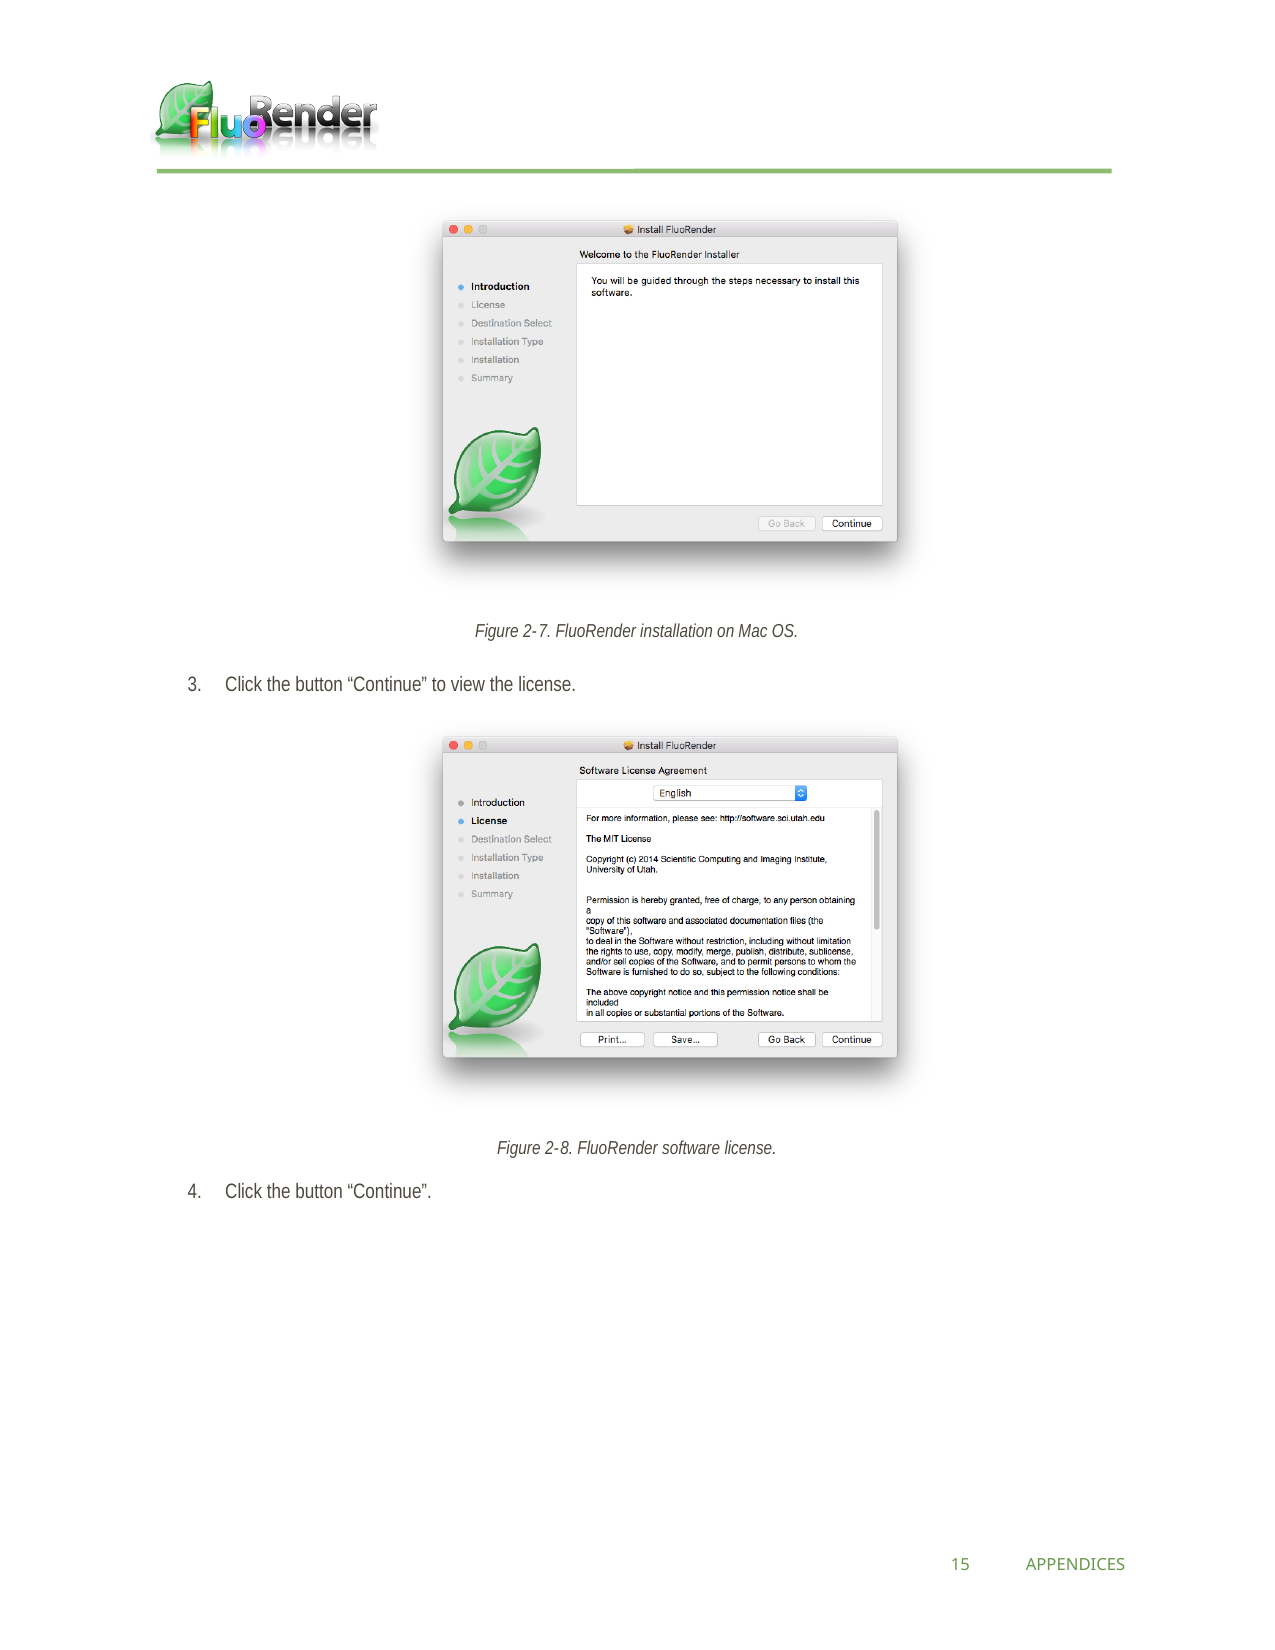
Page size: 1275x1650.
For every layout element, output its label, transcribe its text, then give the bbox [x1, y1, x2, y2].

list Click the button “Continue”. [187, 1179, 1125, 1203]
picture [399, 701, 951, 1131]
text Figure 2-8. FluoRender software license. [150, 1137, 1125, 1158]
text Figure 2-7. FluoRender installation on Mac OS. [150, 620, 1125, 642]
picture [150, 75, 379, 162]
list Click the button “Continue” to view the license. [187, 672, 1125, 696]
picture [399, 185, 951, 615]
